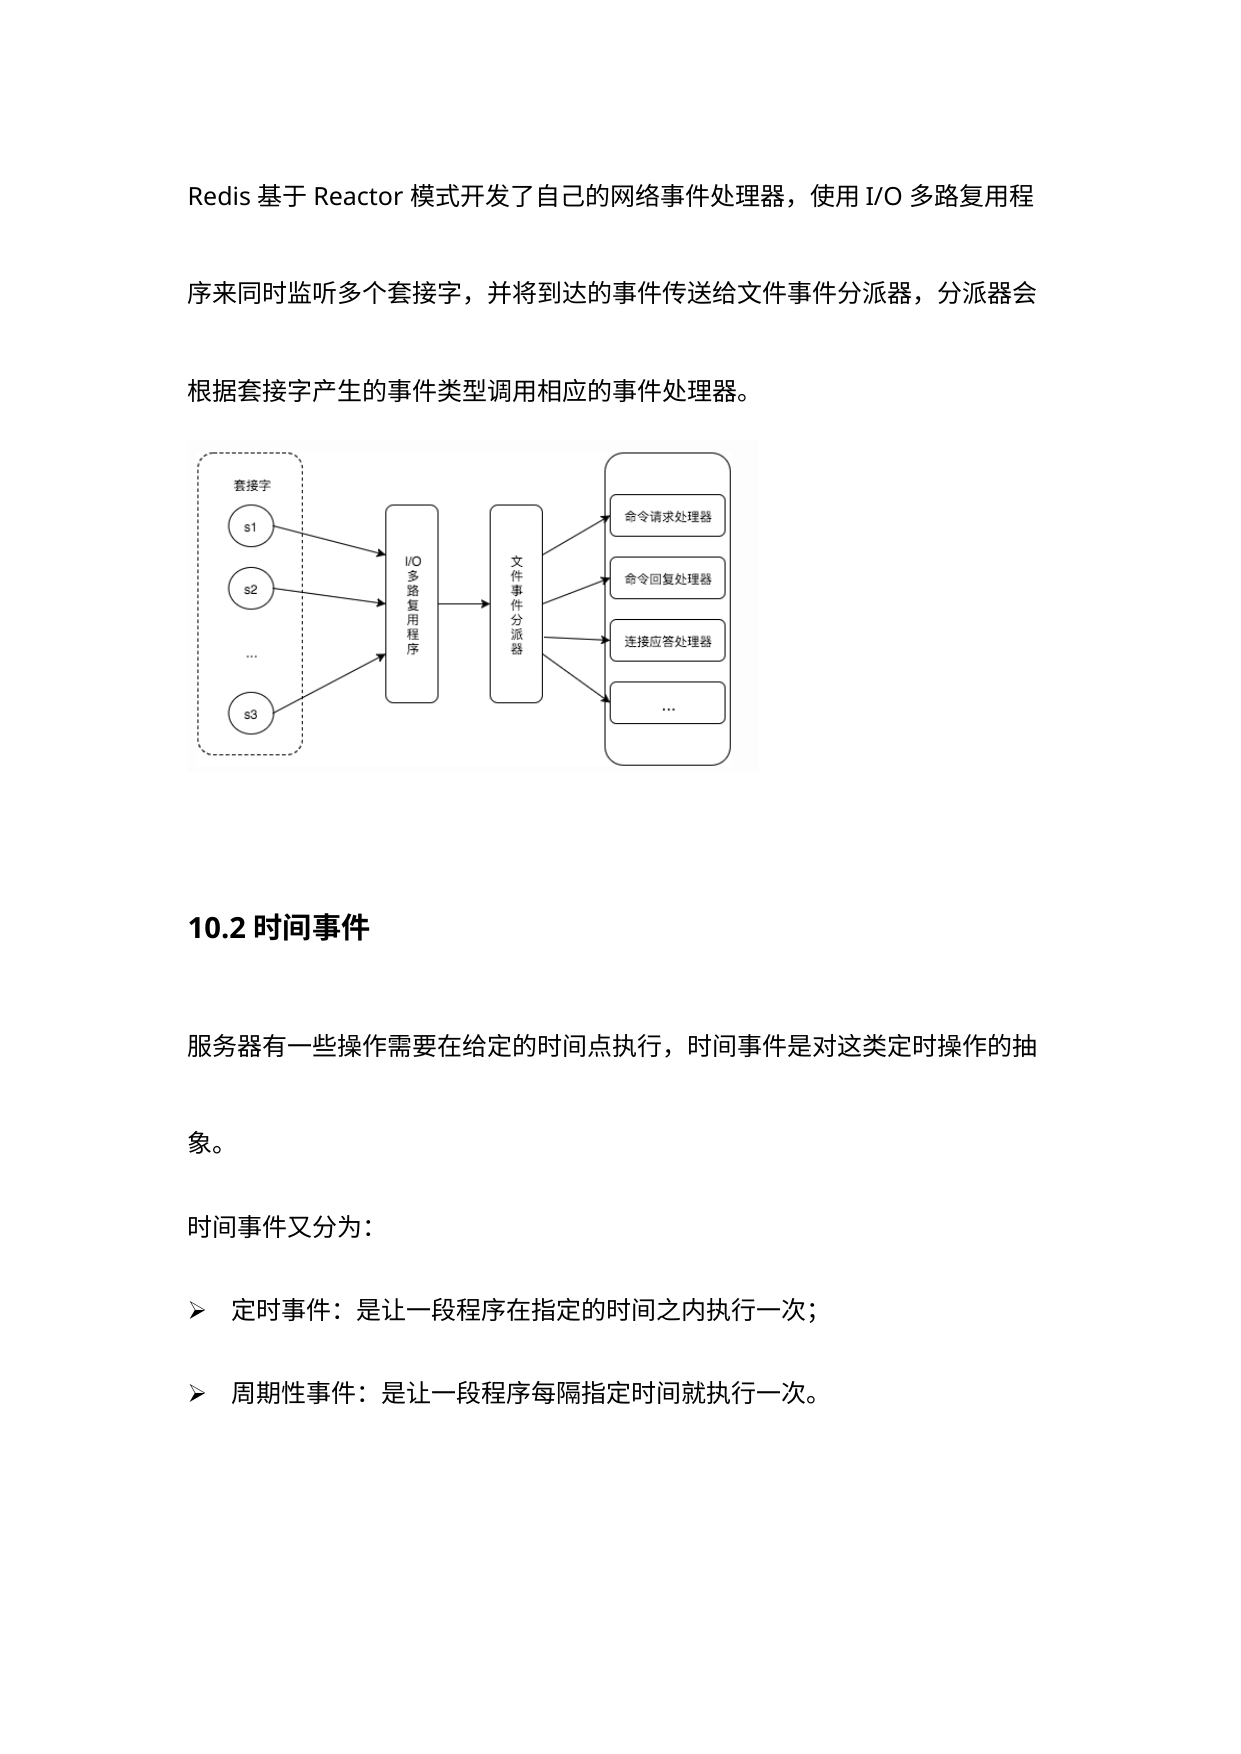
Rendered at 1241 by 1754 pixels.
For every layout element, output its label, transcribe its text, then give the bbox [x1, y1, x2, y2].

text 时间事件又分为： [187, 1193, 1053, 1258]
text Redis 基于 Reactor 模式开发了自己的网络事件处理器，使用 I/O 多路复用程序来同时监听多个套接字，并将到达的事件传送给文件事件分派器，分派器会根据套接字产生的事件类型调用相应的事件处理器。 [187, 162, 1053, 422]
subtitle 10.2 时间事件 [187, 893, 1053, 958]
list 周期性事件：是让一段程序每隔指定时间就执行一次。 [187, 1359, 1053, 1424]
list 定时事件：是让一段程序在指定的时间之内执行一次； [187, 1276, 1053, 1341]
picture [187, 440, 759, 772]
text 服务器有一些操作需要在给定的时间点执行，时间事件是对这类定时操作的抽象。 [187, 1012, 1053, 1174]
